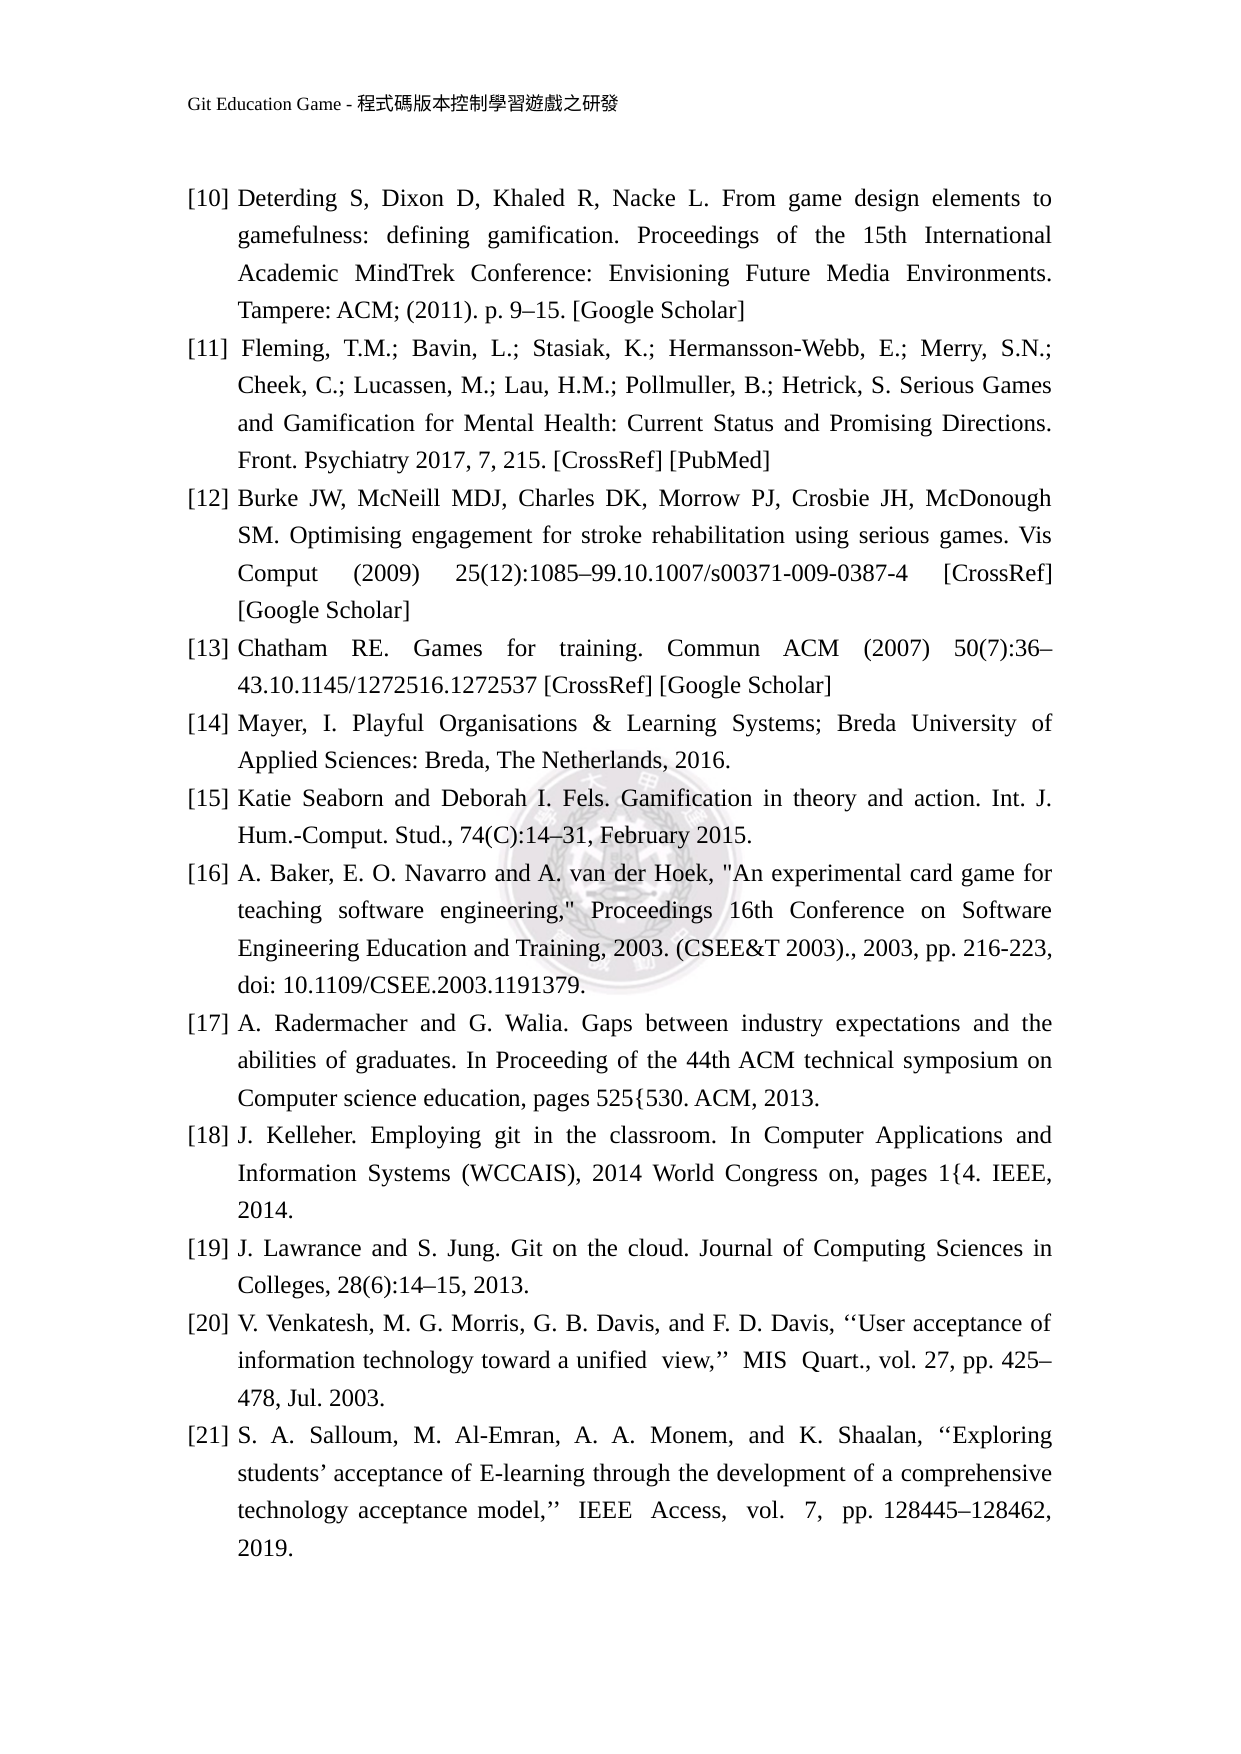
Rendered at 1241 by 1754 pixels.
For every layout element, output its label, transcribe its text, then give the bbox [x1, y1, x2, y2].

text [11] Fleming, T.M.; Bavin, L.; Stasiak, K.; Hermansson-Webb, E.; Merry, S.N.; Cheek, C.; Lucassen, M.; Lau, H.M.; Pollmuller, B.; Hetrick, S. Serious Games and Gamification for Mental Health: Current Status and Promising Directions. Front. Psychiatry 2017, 7, 215. [CrossRef] [PubMed] [187, 328, 1053, 478]
text [10] Deterding S, Dixon D, Khaled R, Nacke L. From game design elements to gamefulness: defining gamification. Proceedings of the 15th International Academic MindTrek Conference: Envisioning Future Media Environments. Tampere: ACM; (2011). p. 9–15. [Google Scholar] [187, 178, 1053, 328]
text [20] V. Venkatesh, M. G. Morris, G. B. Davis, and F. D. Davis, ‘‘User acceptance of information technology toward a unified view,’’ MIS Quart., vol. 27, pp. 425–478, Jul. 2003. [187, 1303, 1053, 1416]
text [13] Chatham RE. Games for training. Commun ACM (2007) 50(7):36–43.10.1145/1272516.1272537 [CrossRef] [Google Scholar] [187, 628, 1053, 703]
text [21] S. A. Salloum, M. Al-Emran, A. A. Monem, and K. Shaalan, ‘‘Exploring students’ acceptance of E-learning through the development of a comprehensive technology acceptance model,’’ IEEE Access, vol. 7, pp. 128445–128462, 2019. [187, 1416, 1053, 1566]
text [15] Katie Seaborn and Deborah I. Fels. Gamification in theory and action. Int. J. Hum.-Comput. Stud., 74(C):14–31, February 2015. [187, 778, 1053, 853]
text [17] A. Radermacher and G. Walia. Gaps between industry expectations and the abilities of graduates. In Proceeding of the 44th ACM technical symposium on Computer science education, pages 525{530. ACM, 2013. [187, 1003, 1053, 1116]
text [19] J. Lawrance and S. Jung. Git on the cloud. Journal of Computing Sciences in Colleges, 28(6):14–15, 2013. [187, 1228, 1053, 1303]
text [16] A. Baker, E. O. Navarro and A. van der Hoek, "An experimental card game for teaching software engineering," Proceedings 16th Conference on Software Engineering Education and Training, 2003. (CSEE&T 2003)., 2003, pp. 216-223, doi: 10.1109/CSEE.2003.1191379. [187, 853, 1053, 1003]
text [14] Mayer, I. Playful Organisations & Learning Systems; Breda University of Applied Sciences: Breda, The Netherlands, 2016. [187, 703, 1053, 778]
text [12] Burke JW, McNeill MDJ, Charles DK, Morrow PJ, Crosbie JH, McDonough SM. Optimising engagement for stroke rehabilitation using serious games. Vis Comput (2009) 25(12):1085–99.10.1007/s00371-009-0387-4 [CrossRef] [Google Scholar] [187, 478, 1053, 628]
text [18] J. Kelleher. Employing git in the classroom. In Computer Applications and Information Systems (WCCAIS), 2014 World Congress on, pages 1{4. IEEE, 2014. [187, 1116, 1053, 1228]
